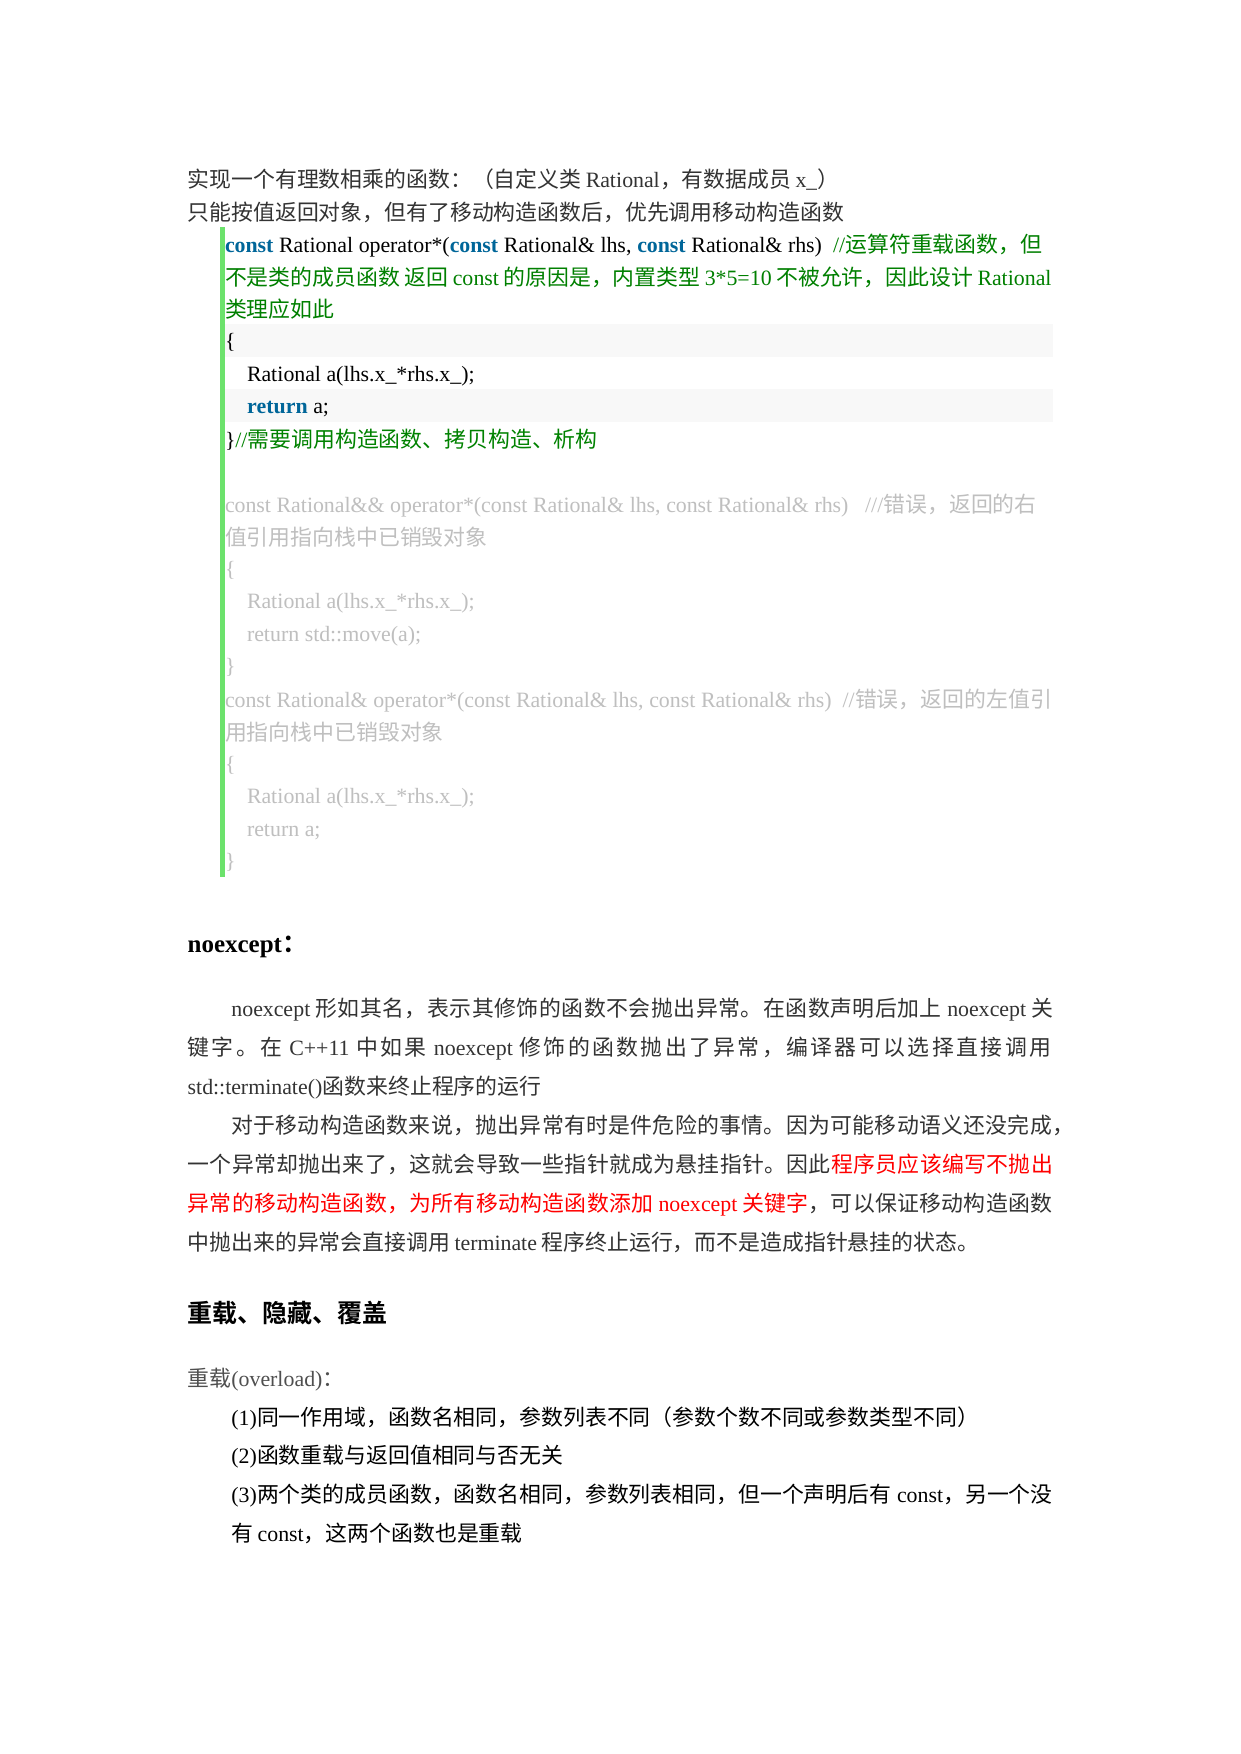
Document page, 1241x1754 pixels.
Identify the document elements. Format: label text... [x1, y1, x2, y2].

text return std::move(a); [225, 617, 1053, 649]
text const Rational& operator*(const Rational& lhs, const Rational& rhs) //错误，返回的左值引用指向栈中已销毁对象 [225, 682, 1053, 747]
text Rational a(lhs.x_*rhs.x_); [225, 357, 1053, 389]
subtitle noexcept： [187, 909, 1053, 974]
text const Rational&& operator*(const Rational& lhs, const Rational& rhs) ///错误，返回的右值引用指向栈中已销毁对象 [225, 487, 1053, 552]
text 对于移动构造函数来说，抛出异常有时是件危险的事情。因为可能移动语义还没完成，一个异常却抛出来了，这就会导致一些指针就成为悬挂指针。因此程序员应该编写不抛出异常的移动构造函数，为所有移动构造函数添加noexcept关键字，可以保证移动构造函数中抛出来的异常会直接调用terminate程序终止运行，而不是造成指针悬挂的状态。 [187, 1107, 1053, 1257]
text 只能按值返回对象，但有了移动构造函数后，优先调用移动构造函数 [187, 194, 1053, 227]
text Rational a(lhs.x_*rhs.x_); [225, 779, 1053, 812]
text { [225, 747, 1053, 779]
text return a; [225, 389, 1053, 422]
text 实现一个有理数相乘的函数：（自定义类Rational，有数据成员x_） [187, 162, 1053, 194]
text return a; [225, 812, 1053, 844]
text Rational a(lhs.x_*rhs.x_); [225, 584, 1053, 617]
text const Rational operator*(const Rational& lhs, const Rational& rhs) //运算符重载函数，但不是类的成员函数 返回const的原因是，内置类型3*5=10不被允许，因此设计Rational类理应如此 [225, 227, 1053, 324]
text } [225, 844, 1053, 877]
text noexcept形如其名，表示其修饰的函数不会抛出异常。在函数声明后加上noexcept关键字。在C++11中如果noexcept修饰的函数抛出了异常，编译器可以选择直接调用std::terminate()函数来终止程序的运行 [187, 991, 1053, 1101]
text (1)同一作用域，函数名相同，参数列表不同（参数个数不同或参数类型不同） [231, 1399, 1053, 1432]
subtitle 重载、隐藏、覆盖 [187, 1279, 1053, 1344]
list (3)两个类的成员函数，函数名相同，参数列表相同，但一个声明后有const，另一个没有const，这两个函数也是重载 [231, 1477, 1053, 1548]
text (2)函数重载与返回值相同与否无关 [231, 1438, 1053, 1471]
text }//需要调用构造函数、拷贝构造、析构 [225, 422, 1053, 454]
text } [225, 649, 1053, 682]
text { [225, 324, 1053, 357]
text 重载(overload)： [187, 1361, 1053, 1393]
text { [225, 552, 1053, 584]
